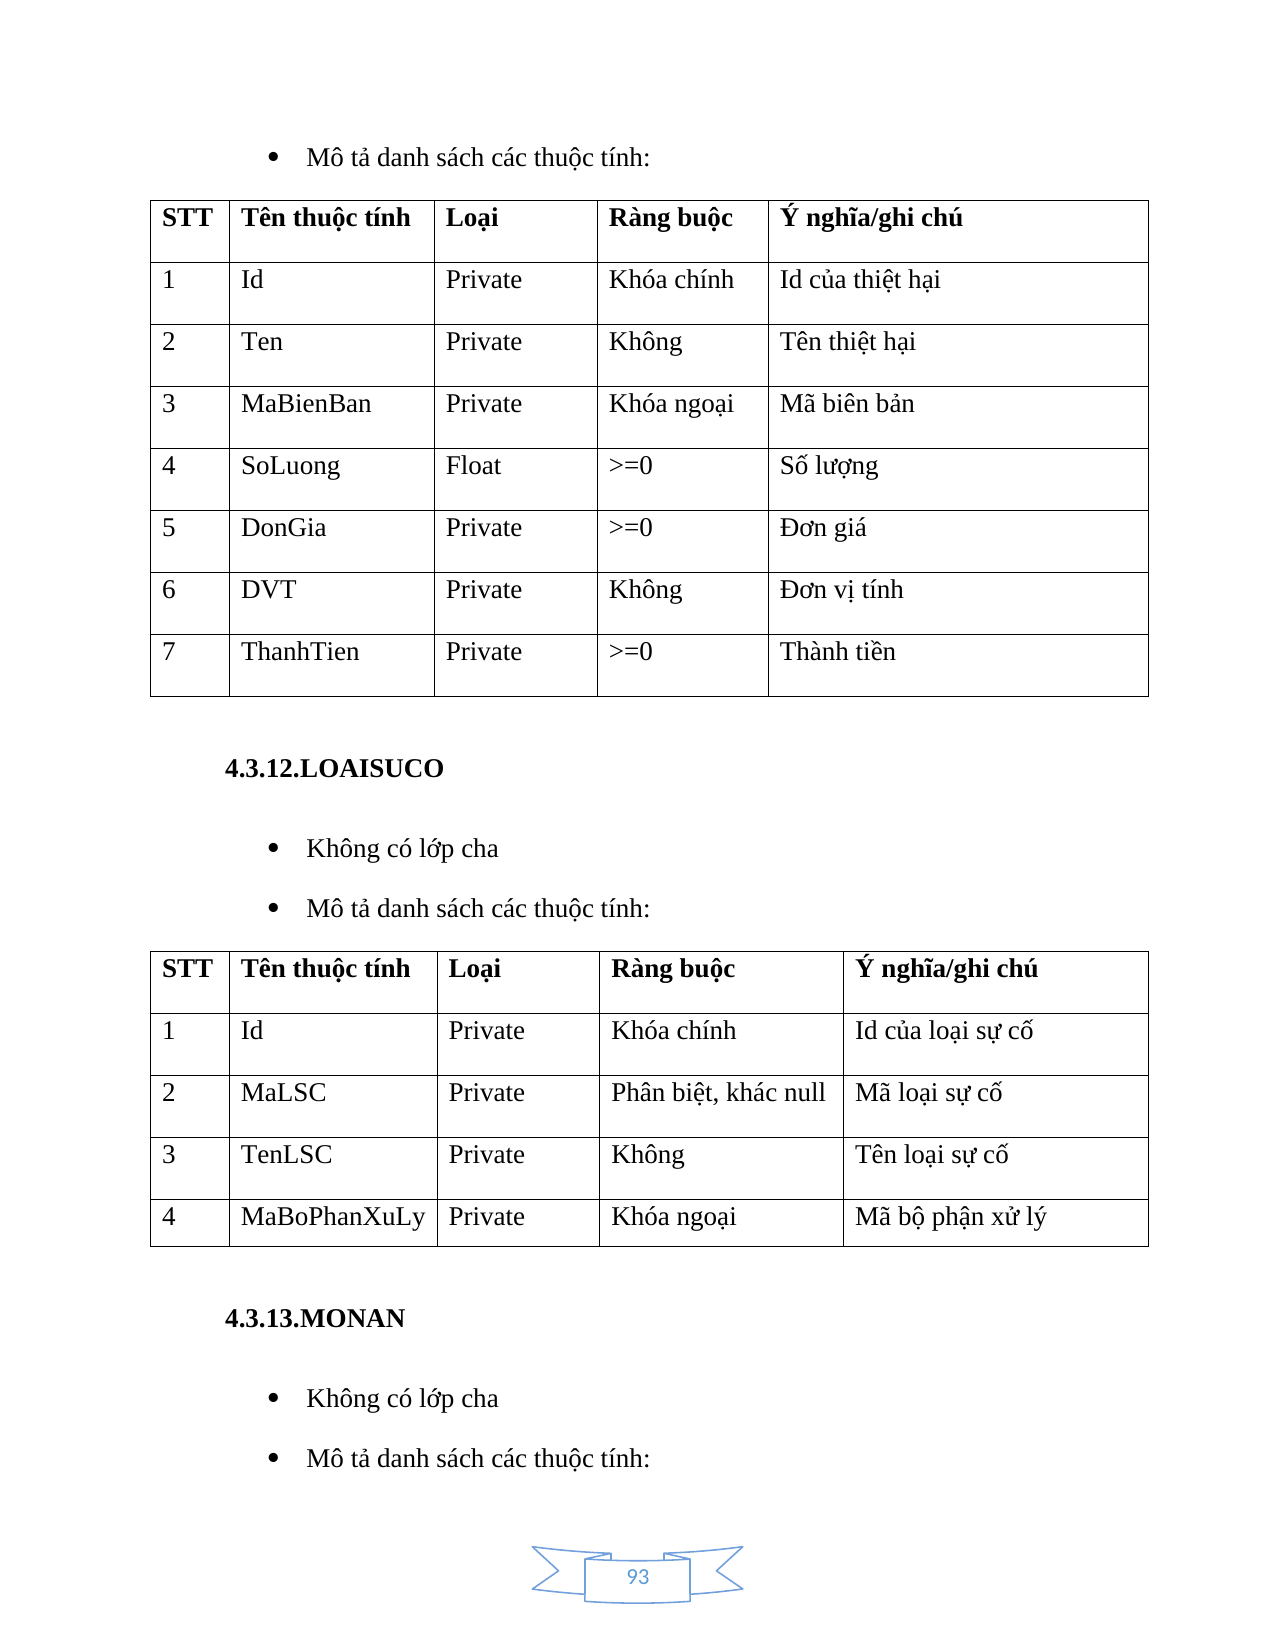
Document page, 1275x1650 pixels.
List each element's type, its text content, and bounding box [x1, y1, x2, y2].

table_cell DonGia [230, 511, 434, 572]
list Mô tả danh sách các thuộc tính: [269, 141, 1125, 172]
table_header Ràng buộc [598, 201, 768, 262]
table_cell TenLSC [230, 1138, 437, 1199]
table_header Tên thuộc tính [230, 201, 434, 262]
table_cell Id của thiệt hại [769, 263, 1148, 324]
subtitle MONAN [225, 1302, 1125, 1333]
table_cell ThanhTien [230, 635, 434, 696]
table_header STT [151, 952, 229, 1013]
table_header Tên thuộc tính [230, 952, 437, 1013]
table_cell 4 [151, 449, 229, 510]
table_cell 4 [151, 1200, 229, 1246]
table_cell Không [598, 573, 768, 634]
table_cell MaLSC [230, 1076, 437, 1137]
list Mô tả danh sách các thuộc tính: [269, 892, 1125, 923]
table_cell Phân biệt, khác null [600, 1076, 843, 1137]
table_cell Id [230, 1014, 437, 1075]
table_cell Private [438, 1200, 599, 1246]
table_cell Số lượng [769, 449, 1148, 510]
table_cell Mã bộ phận xử lý [844, 1200, 1148, 1246]
table_cell 7 [151, 635, 229, 696]
table_cell Float [435, 449, 597, 510]
table_cell Khóa ngoại [598, 387, 768, 448]
list Không có lớp cha [269, 832, 1125, 864]
table_cell DVT [230, 573, 434, 634]
table_cell 6 [151, 573, 229, 634]
table_cell 1 [151, 263, 229, 324]
table_cell 3 [151, 1138, 229, 1199]
table_cell Không [598, 325, 768, 386]
table_cell Mã biên bản [769, 387, 1148, 448]
table_header Ý nghĩa/ghi chú [769, 201, 1148, 262]
table_header Loại [435, 201, 597, 262]
table_cell Private [438, 1138, 599, 1199]
table_cell Khóa ngoại [600, 1200, 843, 1246]
table_cell Thành tiền [769, 635, 1148, 696]
table_cell 2 [151, 325, 229, 386]
table_cell Private [435, 635, 597, 696]
table_cell Đơn vị tính [769, 573, 1148, 634]
table_cell Id của loại sự cố [844, 1014, 1148, 1075]
table_cell Tên thiệt hại [769, 325, 1148, 386]
table_cell 3 [151, 387, 229, 448]
table_cell MaBienBan [230, 387, 434, 448]
list Không có lớp cha [269, 1382, 1125, 1413]
table_cell Đơn giá [769, 511, 1148, 572]
table_cell Private [435, 325, 597, 386]
subtitle LOAISUCO [225, 752, 1125, 783]
table_cell >=0 [598, 635, 768, 696]
table_cell Private [435, 511, 597, 572]
table_cell Khóa chính [598, 263, 768, 324]
table_cell 2 [151, 1076, 229, 1137]
table_cell Private [435, 263, 597, 324]
table_cell Tên loại sự cố [844, 1138, 1148, 1199]
table_cell Mã loại sự cố [844, 1076, 1148, 1137]
table_header Ý nghĩa/ghi chú [844, 952, 1148, 1013]
table_cell Khóa chính [600, 1014, 843, 1075]
table_cell MaBoPhanXuLy [230, 1200, 437, 1246]
table_cell 5 [151, 511, 229, 572]
table_cell Không [600, 1138, 843, 1199]
table_cell Private [435, 387, 597, 448]
table_cell Ten [230, 325, 434, 386]
table_cell 1 [151, 1014, 229, 1075]
table_cell >=0 [598, 449, 768, 510]
table_cell Id [230, 263, 434, 324]
table_cell >=0 [598, 511, 768, 572]
table_header STT [151, 201, 229, 262]
table_cell Private [438, 1076, 599, 1137]
table_header Ràng buộc [600, 952, 843, 1013]
table_cell Private [438, 1014, 599, 1075]
table_cell SoLuong [230, 449, 434, 510]
table_cell Private [435, 573, 597, 634]
list Mô tả danh sách các thuộc tính: [269, 1442, 1125, 1473]
table_header Loại [438, 952, 599, 1013]
